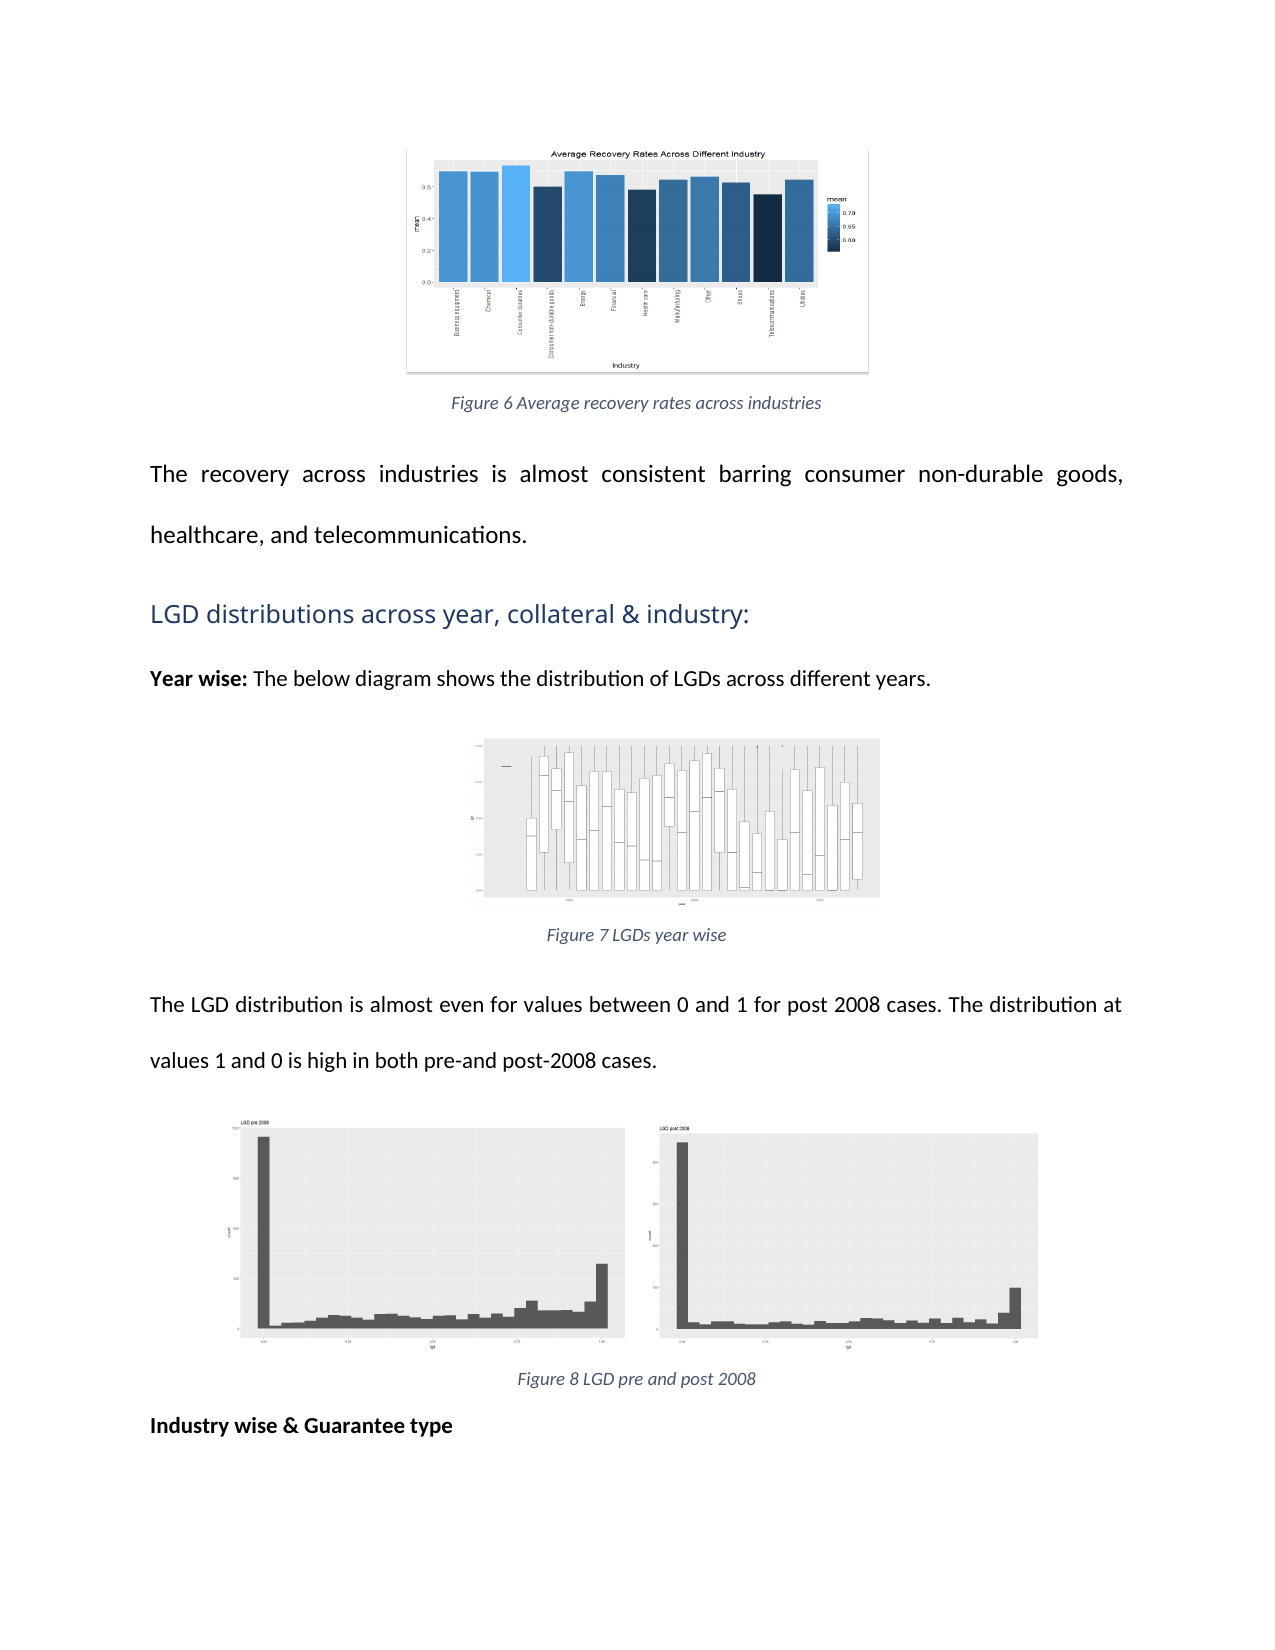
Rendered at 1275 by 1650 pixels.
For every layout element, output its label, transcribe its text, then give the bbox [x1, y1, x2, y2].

picture [225, 1119, 627, 1351]
text The recovery across industries is almost consistent barring consumer non-durable goods, healthcare, and telecommunications. [150, 458, 1125, 549]
text Year wise: The below diagram shows the distribution of LGDs across different years. [150, 664, 1125, 693]
picture [647, 1125, 1040, 1351]
picture [406, 150, 869, 375]
subtitle LGD distributions across year, collateral & industry: [150, 596, 1125, 631]
text Industry wise & Guarantee type [150, 1411, 1125, 1439]
text The LGD distribution is almost even for values between 0 and 1 for post 2008 cases. The distribution at values 1 and 0 is high in both pre-and post-2008 cases. [150, 990, 1125, 1074]
text Figure 7 LGDs year wise [150, 924, 1125, 947]
picture [468, 737, 882, 907]
